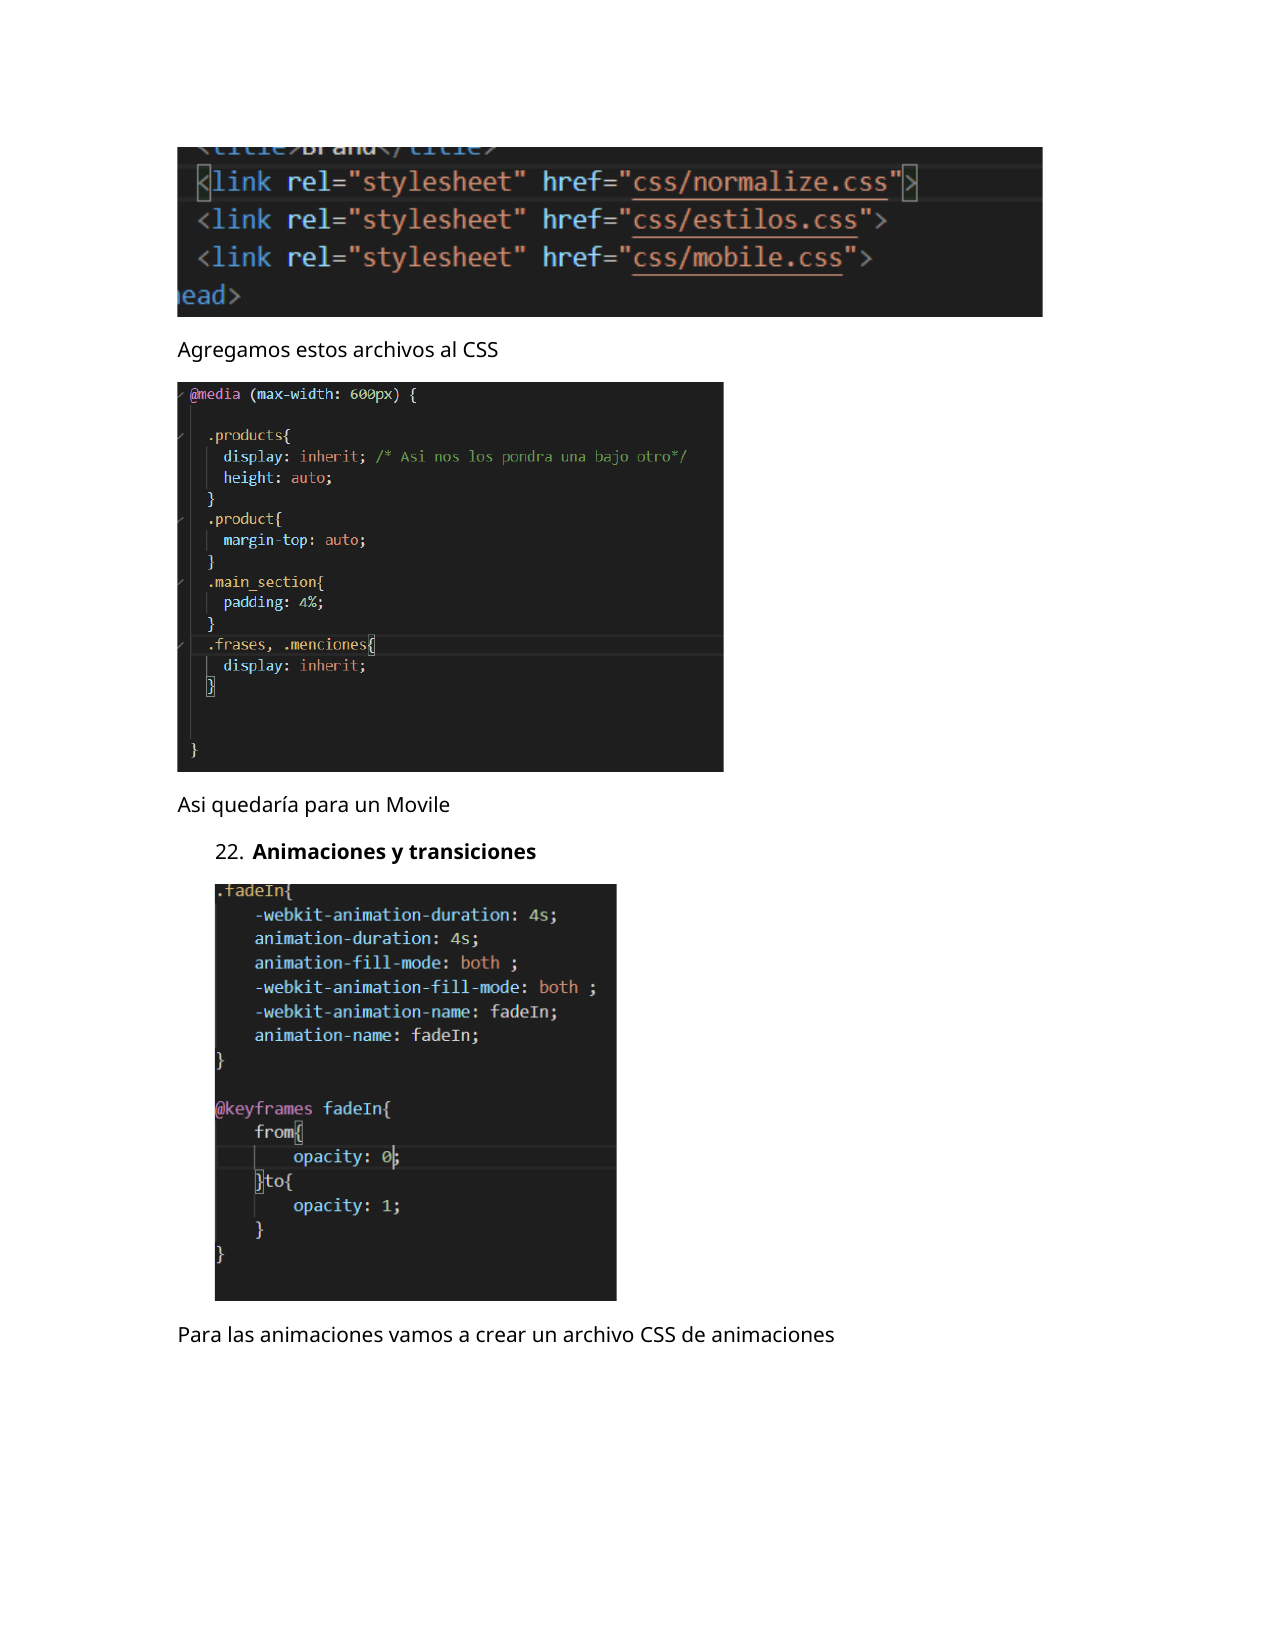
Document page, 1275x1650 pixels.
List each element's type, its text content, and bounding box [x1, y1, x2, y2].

text Agregamos estos archivos al CSS [177, 335, 1098, 364]
picture [214, 884, 617, 1301]
text Para las animaciones vamos a crear un archivo CSS de animaciones [177, 1320, 1098, 1348]
picture [177, 147, 1043, 317]
list Animaciones y transiciones [215, 837, 1098, 866]
picture [177, 382, 724, 772]
text Asi quedaría para un Movile [177, 790, 1098, 818]
